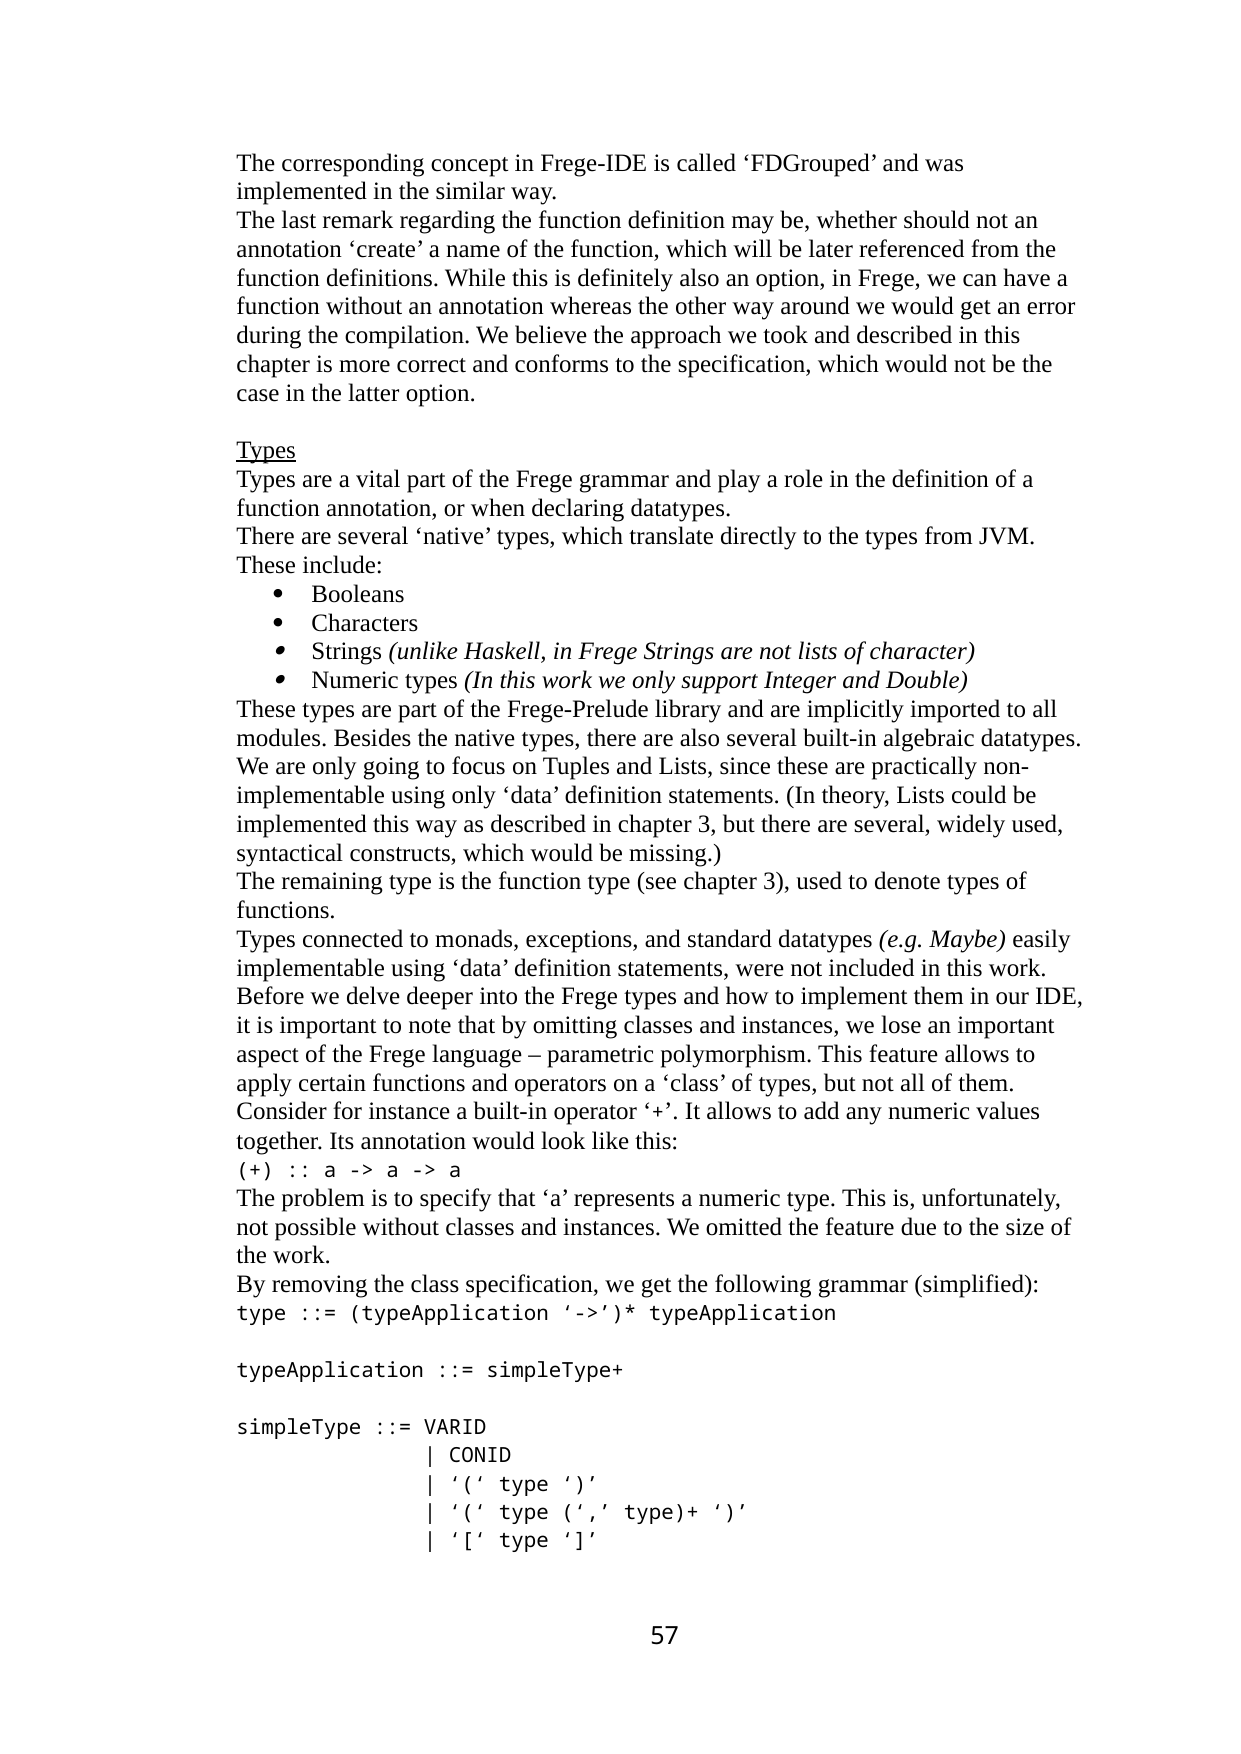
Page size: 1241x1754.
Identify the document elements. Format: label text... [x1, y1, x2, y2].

text The remaining type is the function type (see chapter 3), used to denote types of functions. [236, 866, 1092, 924]
text Types [236, 435, 1092, 464]
text Types are a vital part of the Frege grammar and play a role in the definition of a function annotation, or when declaring datatypes. [236, 464, 1092, 521]
text The problem is to specify that ‘a’ represents a numeric type. This is, unfortunately, not possible without classes and instances. We omitted the feature due to the size of the work. [236, 1183, 1092, 1269]
text typeApplication ::= simpleType+ [236, 1355, 1092, 1383]
text | ‘(‘ type (‘,’ type)+ ‘)’ [236, 1497, 1092, 1526]
text These types are part of the Frege-Prelude library and are implicitly imported to all modules. Besides the native types, there are also several built-in algebraic datatypes. We are only going to focus on Tuples and Lists, since these are practically non-implementable using only ‘data’ definition statements. (In theory, Lists could be implemented this way as described in chapter 3, but there are several, widely used, syntactical constructs, which would be missing.) [236, 694, 1092, 866]
text type ::= (typeApplication ‘->’)* typeApplication [236, 1298, 1092, 1327]
text | CONID [236, 1440, 1092, 1469]
text The corresponding concept in Frege-IDE is called ‘FDGrouped’ and was implemented in the similar way. [236, 148, 1092, 205]
list Numeric types (In this work we only support Integer and Double) [274, 665, 1092, 694]
text | ‘(‘ type ‘)’ [236, 1469, 1092, 1497]
text By removing the class specification, we get the following grammar (simplified): [236, 1269, 1092, 1298]
text | ‘[‘ type ‘]’ [236, 1526, 1092, 1554]
list Booleans [274, 579, 1092, 608]
text The last remark regarding the function definition may be, whether should not an annotation ‘create’ a name of the function, which will be later referenced from the function definitions. While this is definitely also an option, in Frege, we can have a function without an annotation whereas the other way around we would get an error during the compilation. We believe the approach we took and described in this chapter is more correct and conforms to the specification, which would not be the case in the latter option. [236, 205, 1092, 406]
list Characters [274, 608, 1092, 636]
text Types connected to monads, exceptions, and standard datatypes (e.g. Maybe) easily implementable using ‘data’ definition statements, were not included in this work. [236, 924, 1092, 981]
text There are several ‘native’ types, which translate directly to the types from JVM. These include: [236, 521, 1092, 579]
text Before we delve deeper into the Frege types and how to implement them in our IDE, it is important to note that by omitting classes and instances, we lose an important aspect of the Frege language – parametric polymorphism. This feature allows to apply certain functions and operators on a ‘class’ of types, but not all of them. Consider for instance a built-in operator ‘+’. It allows to add any numeric values together. Its annotation would look like this: [236, 981, 1092, 1155]
text simpleType ::= VARID [236, 1412, 1092, 1440]
text (+) :: a -> a -> a [236, 1155, 1092, 1183]
list Strings (unlike Haskell, in Frege Strings are not lists of character) [274, 636, 1092, 665]
